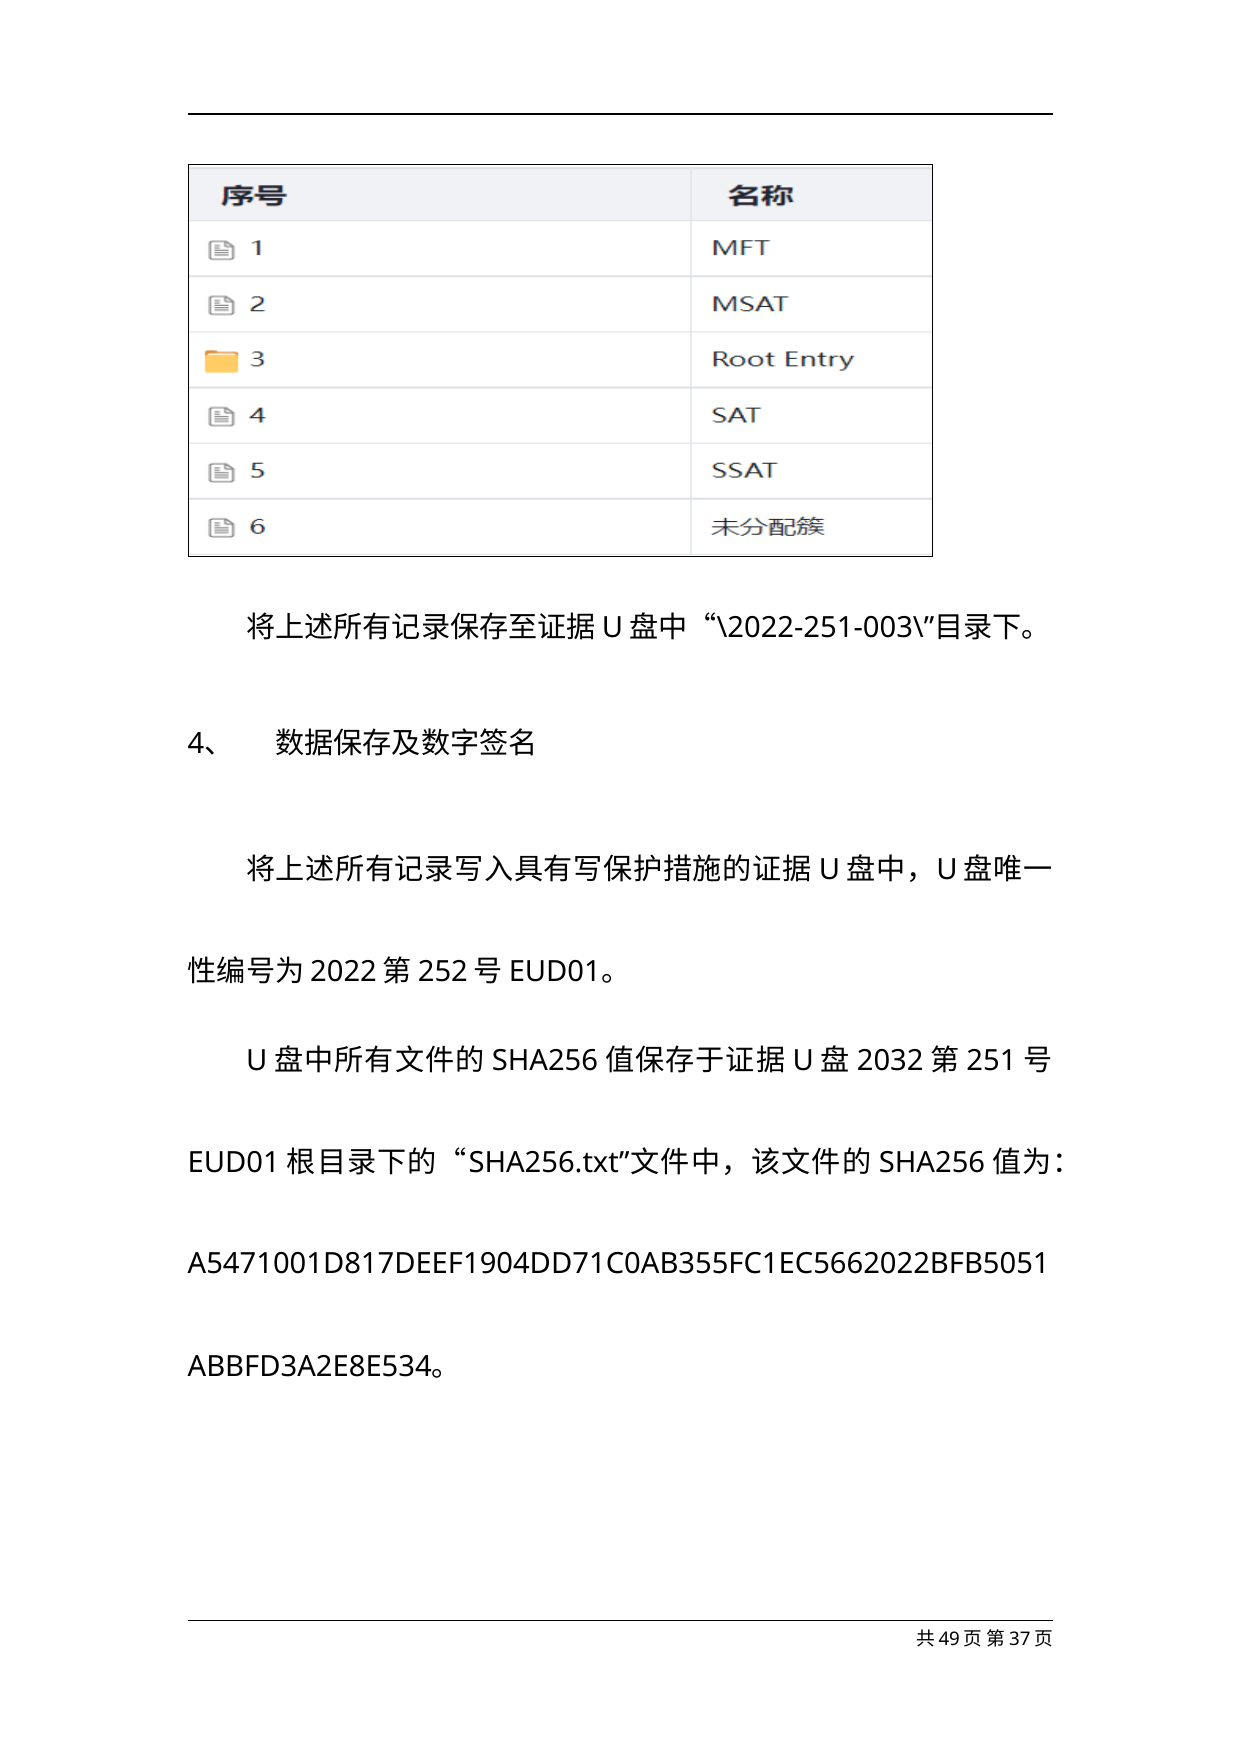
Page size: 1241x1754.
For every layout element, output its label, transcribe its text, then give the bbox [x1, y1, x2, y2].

picture [189, 165, 932, 556]
text 数据保存及数字签名 [187, 707, 1053, 775]
text 将上述所有记录保存至证据U盘中“\2022-251-003\”目录下。 [187, 591, 1053, 659]
text U盘中所有文件的SHA256值保存于证据U盘2032第251号EUD01根目录下的“SHA256.txt”文件中，该文件的SHA256值为：A5471001D817DEEF1904DD71C0AB355FC1EC5662022BFB5051ABBFD3A2E8E534。 [187, 1024, 1053, 1398]
text 将上述所有记录写入具有写保护措施的证据U盘中，U盘唯一性编号为2022第252号EUD01。 [187, 833, 1053, 1003]
